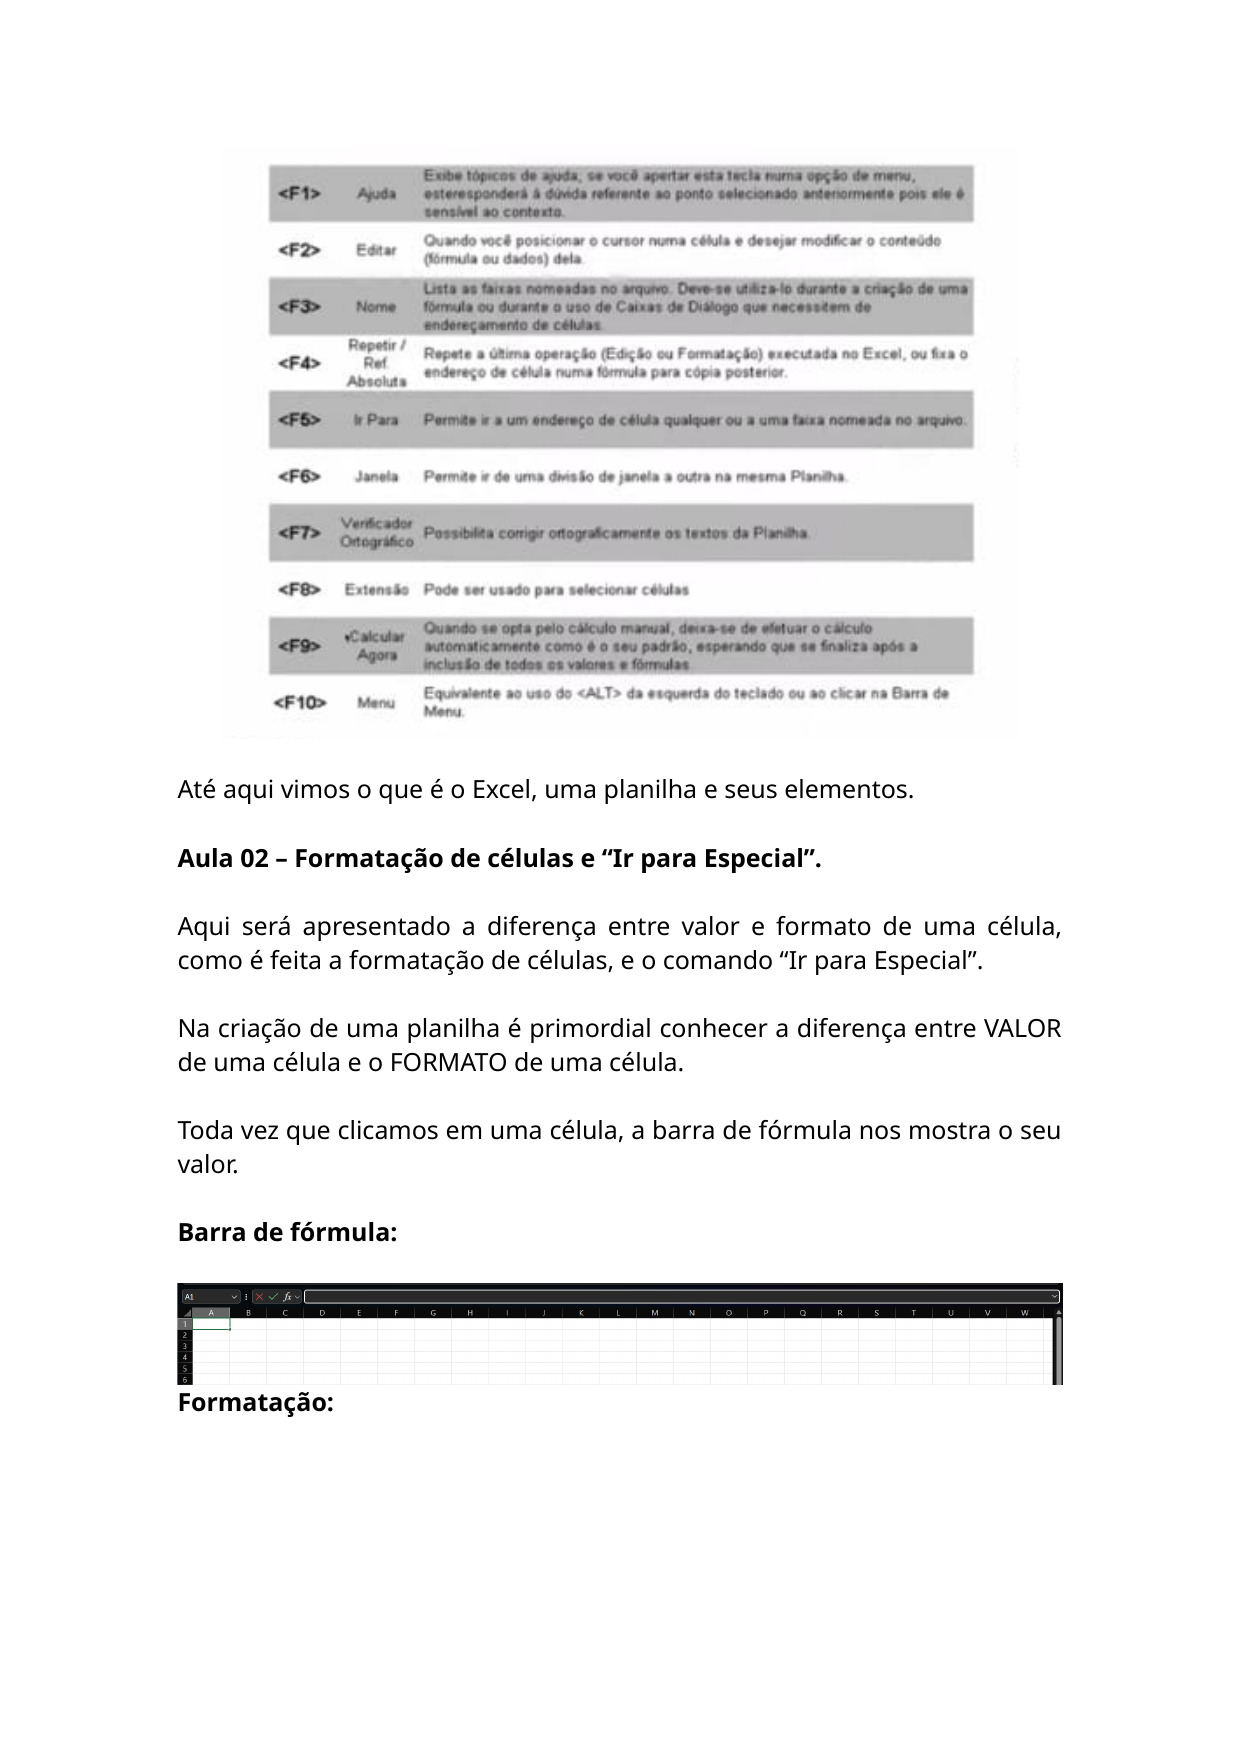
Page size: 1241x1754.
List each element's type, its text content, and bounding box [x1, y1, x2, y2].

picture [177, 1283, 1063, 1385]
text Aula 02 – Formatação de células e “Ir para Especial”. [177, 840, 1063, 874]
text Formatação: [177, 1385, 1063, 1419]
text Toda vez que clicamos em uma célula, a barra de fórmula nos mostra o seu valor. [177, 1113, 1063, 1181]
picture [221, 147, 1019, 739]
text Aqui será apresentado a diferença entre valor e formato de uma célula, como é feita a formatação de células, e o comando “Ir para Especial”. [177, 908, 1063, 977]
text Na criação de uma planilha é primordial conhecer a diferença entre VALOR de uma célula e o FORMATO de uma célula. [177, 1011, 1063, 1079]
text Barra de fórmula: [177, 1215, 1063, 1249]
text Até aqui vimos o que é o Excel, uma planilha e seus elementos. [177, 772, 1063, 806]
